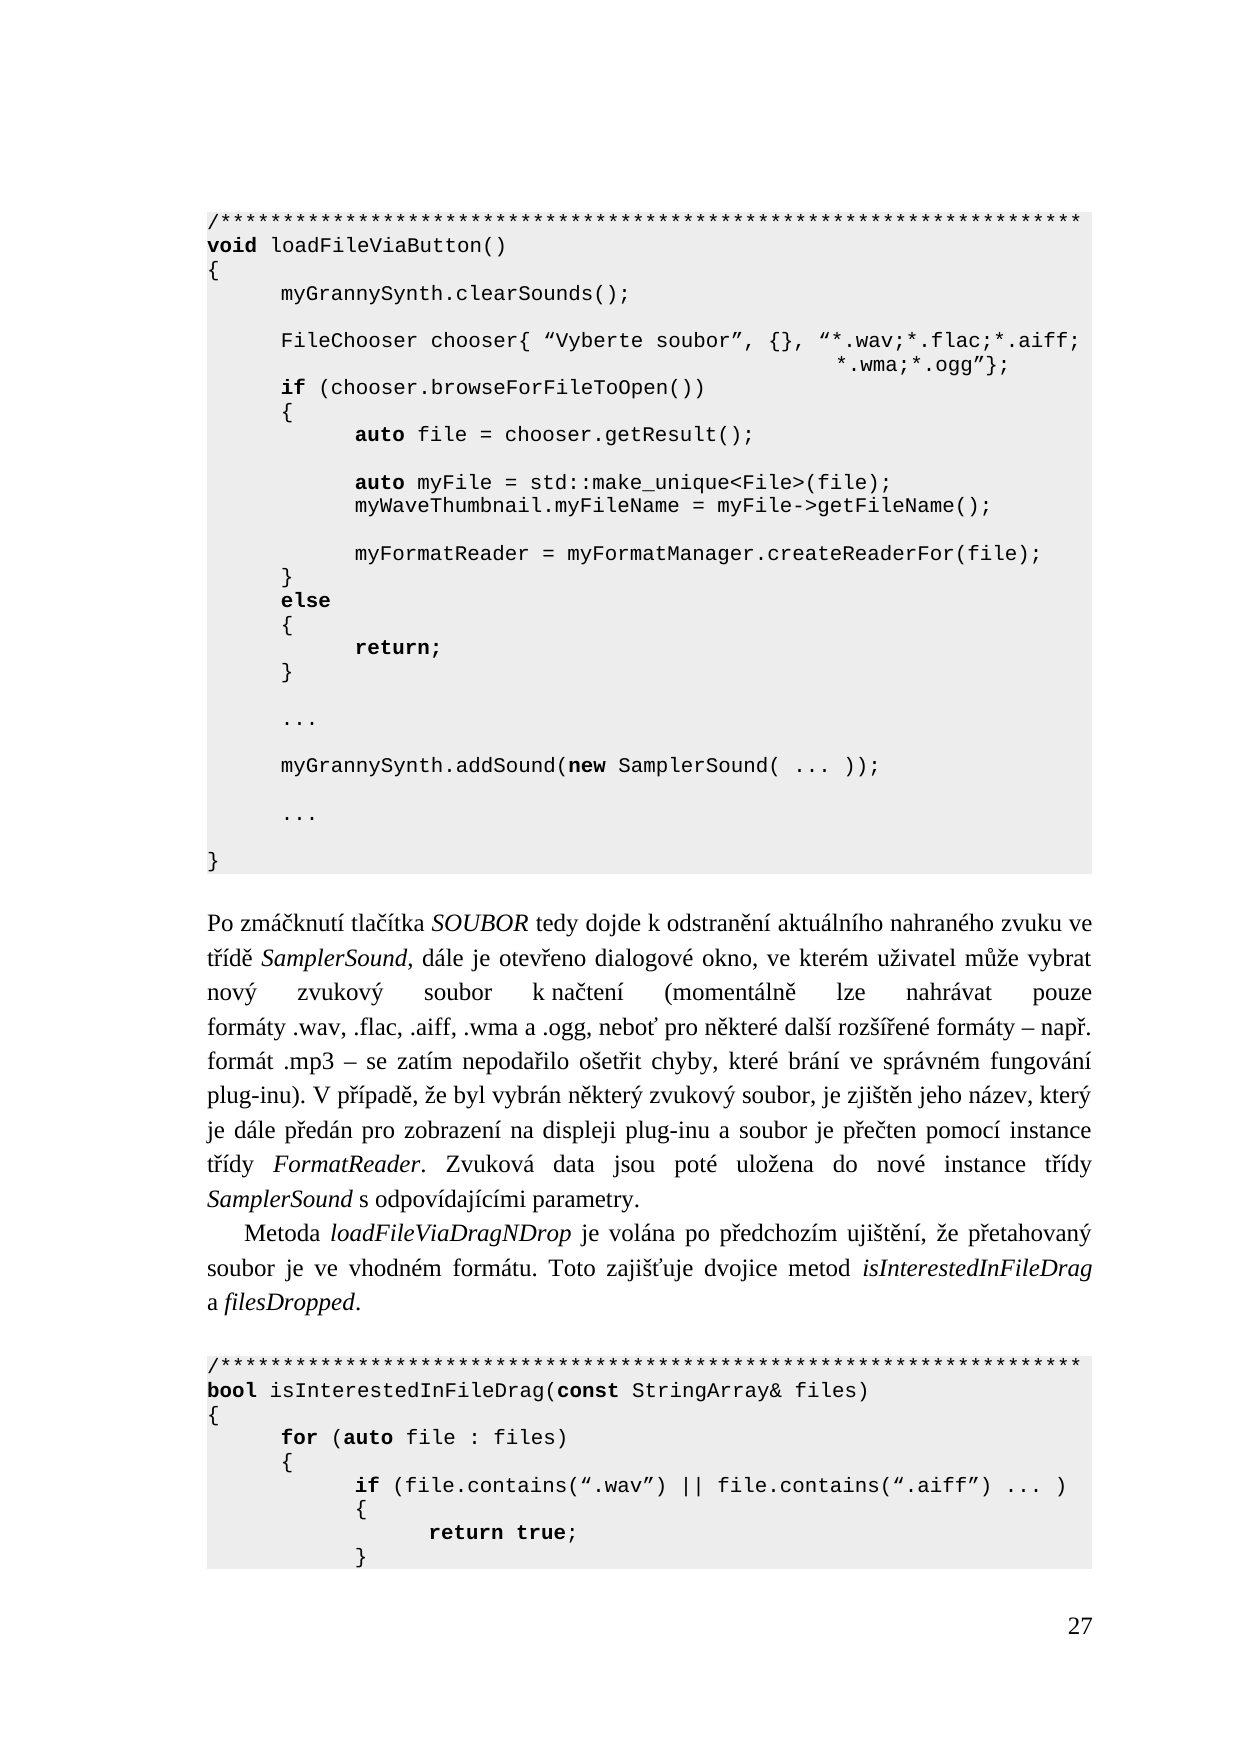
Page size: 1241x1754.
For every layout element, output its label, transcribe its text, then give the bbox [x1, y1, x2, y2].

text myWaveThumbnail.myFileName = myFile->getFileName(); [207, 495, 1092, 519]
text auto myFile = std::make_unique<File>(file); [207, 472, 1092, 495]
text { [207, 1404, 1092, 1427]
text void loadFileViaButton() [207, 235, 1092, 259]
text else [207, 590, 1092, 614]
text } [207, 1546, 1092, 1569]
text } [207, 850, 1092, 874]
text *.wma;*.ogg”}; [207, 353, 1092, 377]
text FileChooser chooser{ “Vyberte soubor”, {}, “*.wav;*.flac;*.aiff; [207, 330, 1092, 353]
text if (file.contains(“.wav”) || file.contains(“.aiff”) ... ) [207, 1475, 1092, 1498]
text { [207, 259, 1092, 283]
text { [207, 1451, 1092, 1475]
text Metoda loadFileViaDragNDrop je volána po předchozím ujištění, že přetahovaný soubor je ve vhodném formátu. Toto zajišťuje dvojice metod isInterestedInFileDrag a filesDropped. [207, 1218, 1092, 1316]
text return; [207, 637, 1092, 661]
text for (auto file : files) [207, 1427, 1092, 1451]
text /********************************************************************* [207, 212, 1092, 235]
text { [207, 614, 1092, 637]
text { [207, 401, 1092, 424]
text myGrannySynth.addSound(new SamplerSound( ... )); [207, 756, 1092, 779]
text if (chooser.browseForFileToOpen()) [207, 377, 1092, 401]
text ... [207, 708, 1092, 732]
text myFormatReader = myFormatManager.createReaderFor(file); [207, 543, 1092, 566]
text bool isInterestedInFileDrag(const StringArray& files) [207, 1380, 1092, 1404]
text return true; [207, 1522, 1092, 1546]
text Po zmáčknutí tlačítka SOUBOR tedy dojde k odstranění aktuálního nahraného zvuku ve třídě SamplerSound, dále je otevřeno dialogové okno, ve kterém uživatel může vybrat nový zvukový soubor k načtení (momentálně lze nahrávat pouze formáty .wav, .flac, .aiff, .wma a .ogg, neboť pro některé další rozšířené formáty – např. formát .mp3 – se zatím nepodařilo ošetřit chyby, které brání ve správném fungování plug-inu). V případě, že byl vybrán některý zvukový soubor, je zjištěn jeho název, který je dále předán pro zobrazení na displeji plug-inu a soubor je přečten pomocí instance třídy FormatReader. Zvuková data jsou poté uložena do nové instance třídy SamplerSound s odpovídajícími parametry. [207, 908, 1092, 1213]
text } [207, 661, 1092, 684]
text myGrannySynth.clearSounds(); [207, 283, 1092, 306]
text } [207, 566, 1092, 590]
text auto file = chooser.getResult(); [207, 424, 1092, 448]
text ... [207, 803, 1092, 826]
text { [207, 1498, 1092, 1522]
text /********************************************************************* [207, 1356, 1092, 1380]
